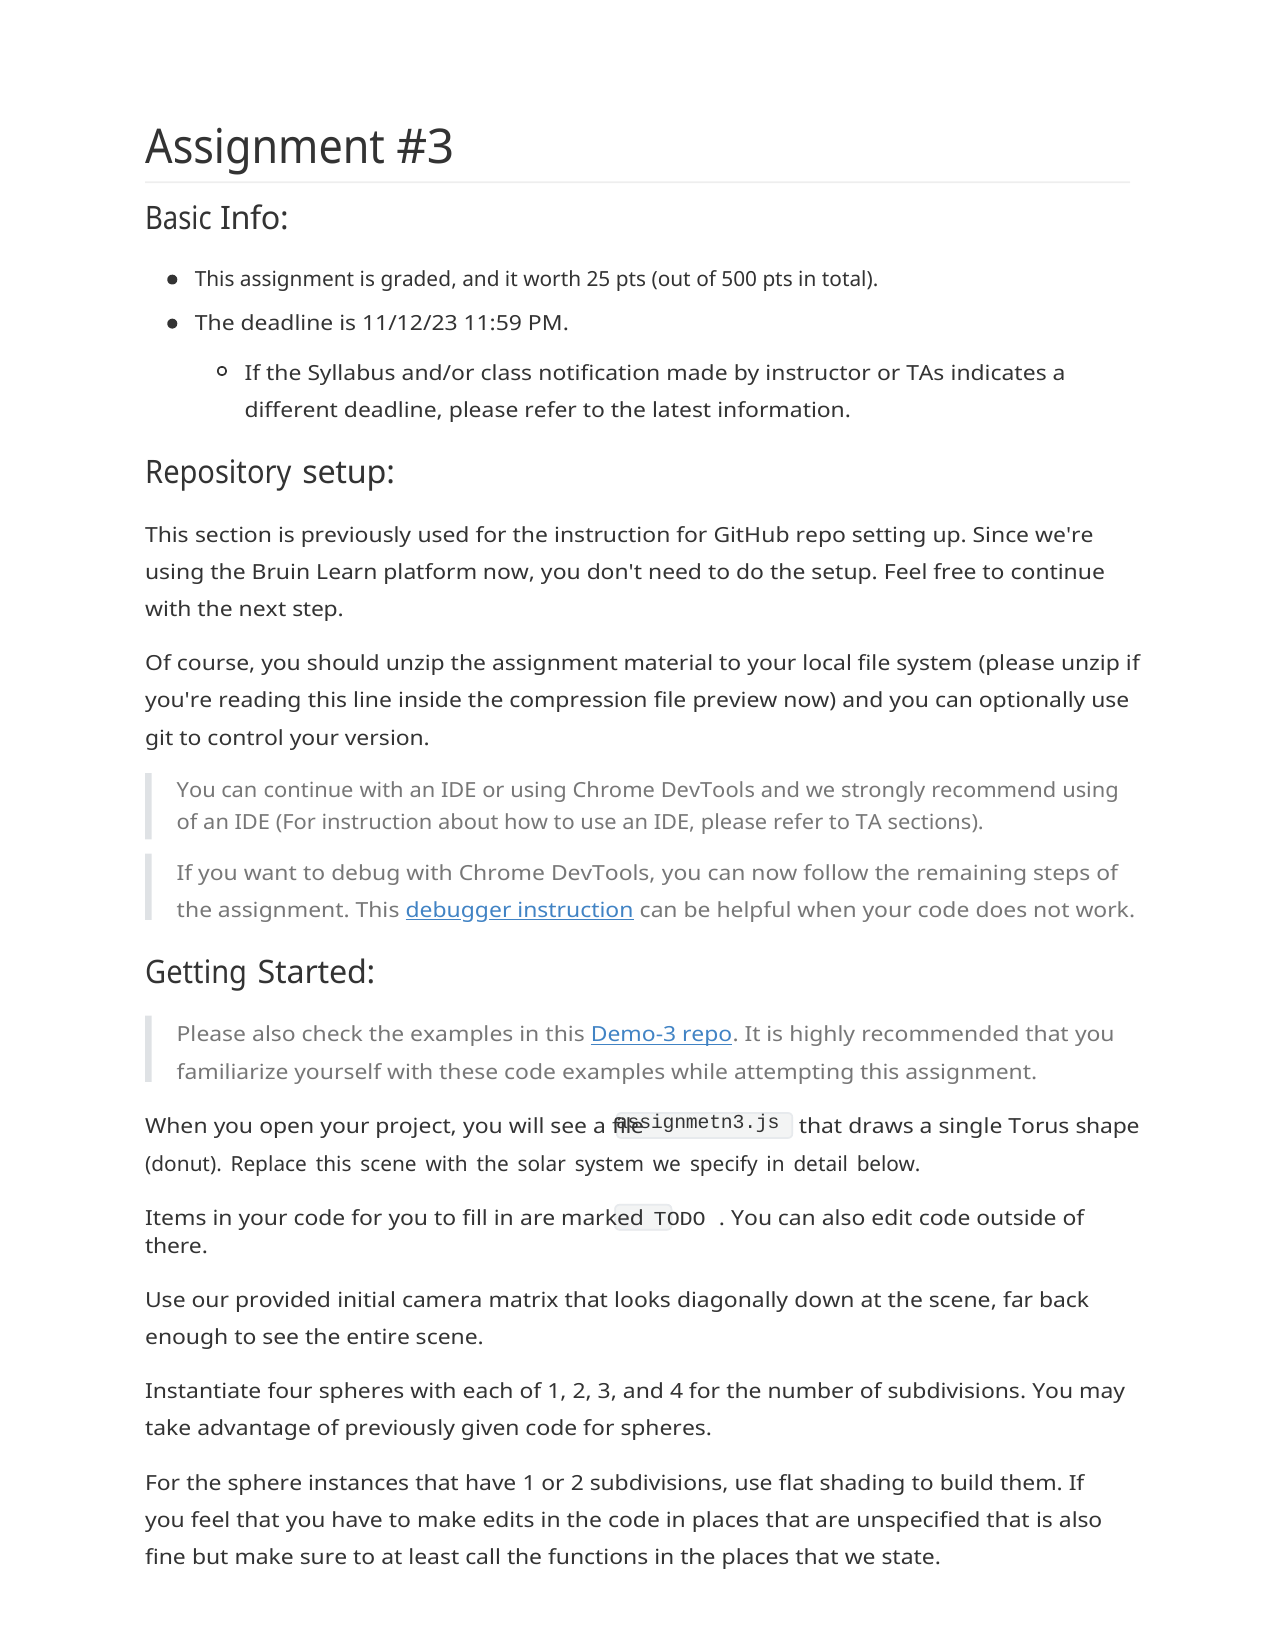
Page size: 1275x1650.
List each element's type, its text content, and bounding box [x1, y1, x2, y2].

text Items in your code for you to fill in are marked TODO . You can also edit code outside of there. [145, 1203, 1142, 1260]
text Please also check the examples in this Demo-3 repo. It is highly recommended that you familiarize yourself with these code examples while attempting this assignment. [176, 1019, 1142, 1085]
text Of course, you should unzip the assignment material to your local file system (please unzip if you're reading this line inside the compression file preview now) and you can optionally use git to control your version. [145, 648, 1142, 751]
text When you open your project, you will see a file that draws a single Torus shape [145, 1111, 1142, 1140]
subtitle Getting Started: [145, 948, 1142, 992]
text You can continue with an IDE or using Chrome DevTools and we strongly recommend using of an IDE (For instruction about how to use an IDE, please refer to TA sections). [176, 775, 1142, 835]
subtitle Repository setup: [145, 448, 1142, 492]
text This section is previously used for the instruction for GitHub repo setting up. Since we're using the Bruin Learn platform now, you don't need to do the setup. Feel free to continue with the next step. [145, 520, 1127, 622]
text If you want to debug with Chrome DevTools, you can now follow the remaining steps of the assignment. This debugger instruction can be helpful when your code does not work. [176, 858, 1142, 923]
text This assignment is graded, and it worth 25 pts (out of 500 pts in total). The deadline is 11/12/23 11:59 PM. [194, 264, 902, 337]
text Use our provided initial camera matrix that looks diagonally down at the scene, far back enough to see the entire scene. [145, 1285, 1117, 1351]
title Assignment #3 [145, 112, 1142, 178]
text For the sphere instances that have 1 or 2 subdivisions, use flat shading to build them. If you feel that you have to make edits in the code in places that are unspecified that is also fine but make sure to at least call the functions in the places that we state. [145, 1468, 1112, 1570]
subtitle Basic Info: [145, 195, 1142, 239]
text Instantiate four spheres with each of 1, 2, 3, and 4 for the number of subdivisions. You may take advantage of previously given code for spheres. [145, 1376, 1142, 1442]
text (donut). Replace this scene with the solar system we specify in detail below. [145, 1149, 1142, 1178]
text If the Syllabus and/or class notification made by instructor or TAs indicates a different deadline, please refer to the latest information. [244, 358, 1142, 423]
